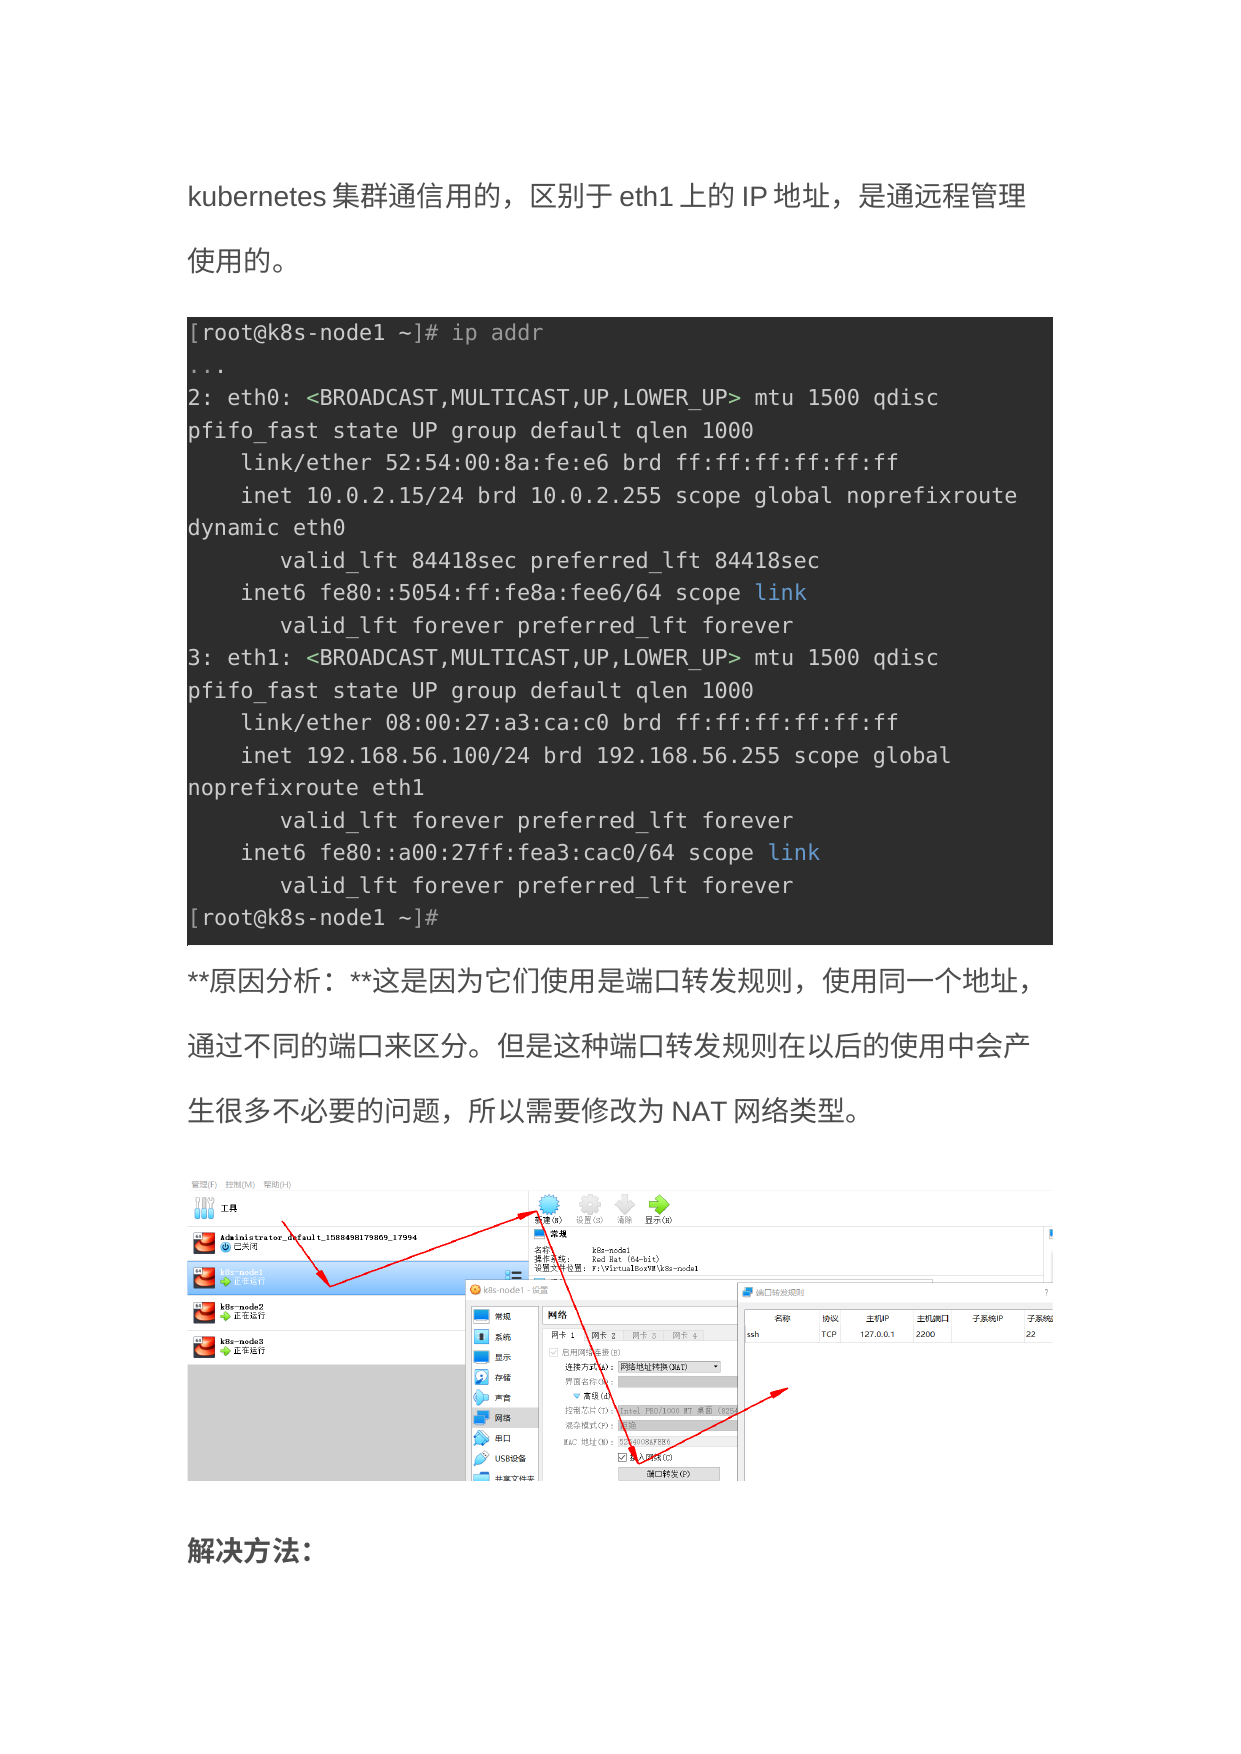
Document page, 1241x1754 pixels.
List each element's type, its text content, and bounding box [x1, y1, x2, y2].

picture [187, 1177, 1053, 1481]
text valid_lft forever preferred_lft forever [187, 609, 1053, 642]
text inet6 fe80::a00:27ff:fea3:cac0/64 scope link [187, 837, 1053, 869]
text inet 10.0.2.15/24 brd 10.0.2.255 scope global noprefixroute dynamic eth0 [187, 479, 1053, 544]
text inet 192.168.56.100/24 brd 192.168.56.255 scope global noprefixroute eth1 [187, 739, 1053, 804]
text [187, 162, 1053, 292]
text [root@k8s-node1 ~]# [187, 902, 1053, 946]
text valid_lft forever preferred_lft forever [187, 804, 1053, 837]
text 解决方法： [187, 1516, 1053, 1581]
text valid_lft forever preferred_lft forever [187, 869, 1053, 902]
text **原因分析：**这是因为它们使用是端口转发规则，使用同一个地址，通过不同的端口来区分。但是这种端口转发规则在以后的使用中会产生很多不必要的问题，所以需要修改为NAT网络类型。 [187, 946, 1053, 1141]
text link/ether 52:54:00:8a:fe:e6 brd ff:ff:ff:ff:ff:ff [187, 447, 1053, 479]
text valid_lft 84418sec preferred_lft 84418sec [187, 544, 1053, 577]
text 3: eth1: <BROADCAST,MULTICAST,UP,LOWER_UP> mtu 1500 qdisc pfifo_fast state UP group default qlen 1000 [187, 642, 1053, 707]
text link/ether 08:00:27:a3:ca:c0 brd ff:ff:ff:ff:ff:ff [187, 707, 1053, 739]
text 2: eth0: <BROADCAST,MULTICAST,UP,LOWER_UP> mtu 1500 qdisc pfifo_fast state UP group default qlen 1000 [187, 382, 1053, 447]
text inet6 fe80::5054:ff:fe8a:fee6/64 scope link [187, 577, 1053, 609]
text [root@k8s-node1 ~]# ip addr [187, 317, 1053, 349]
text ... [187, 349, 1053, 382]
